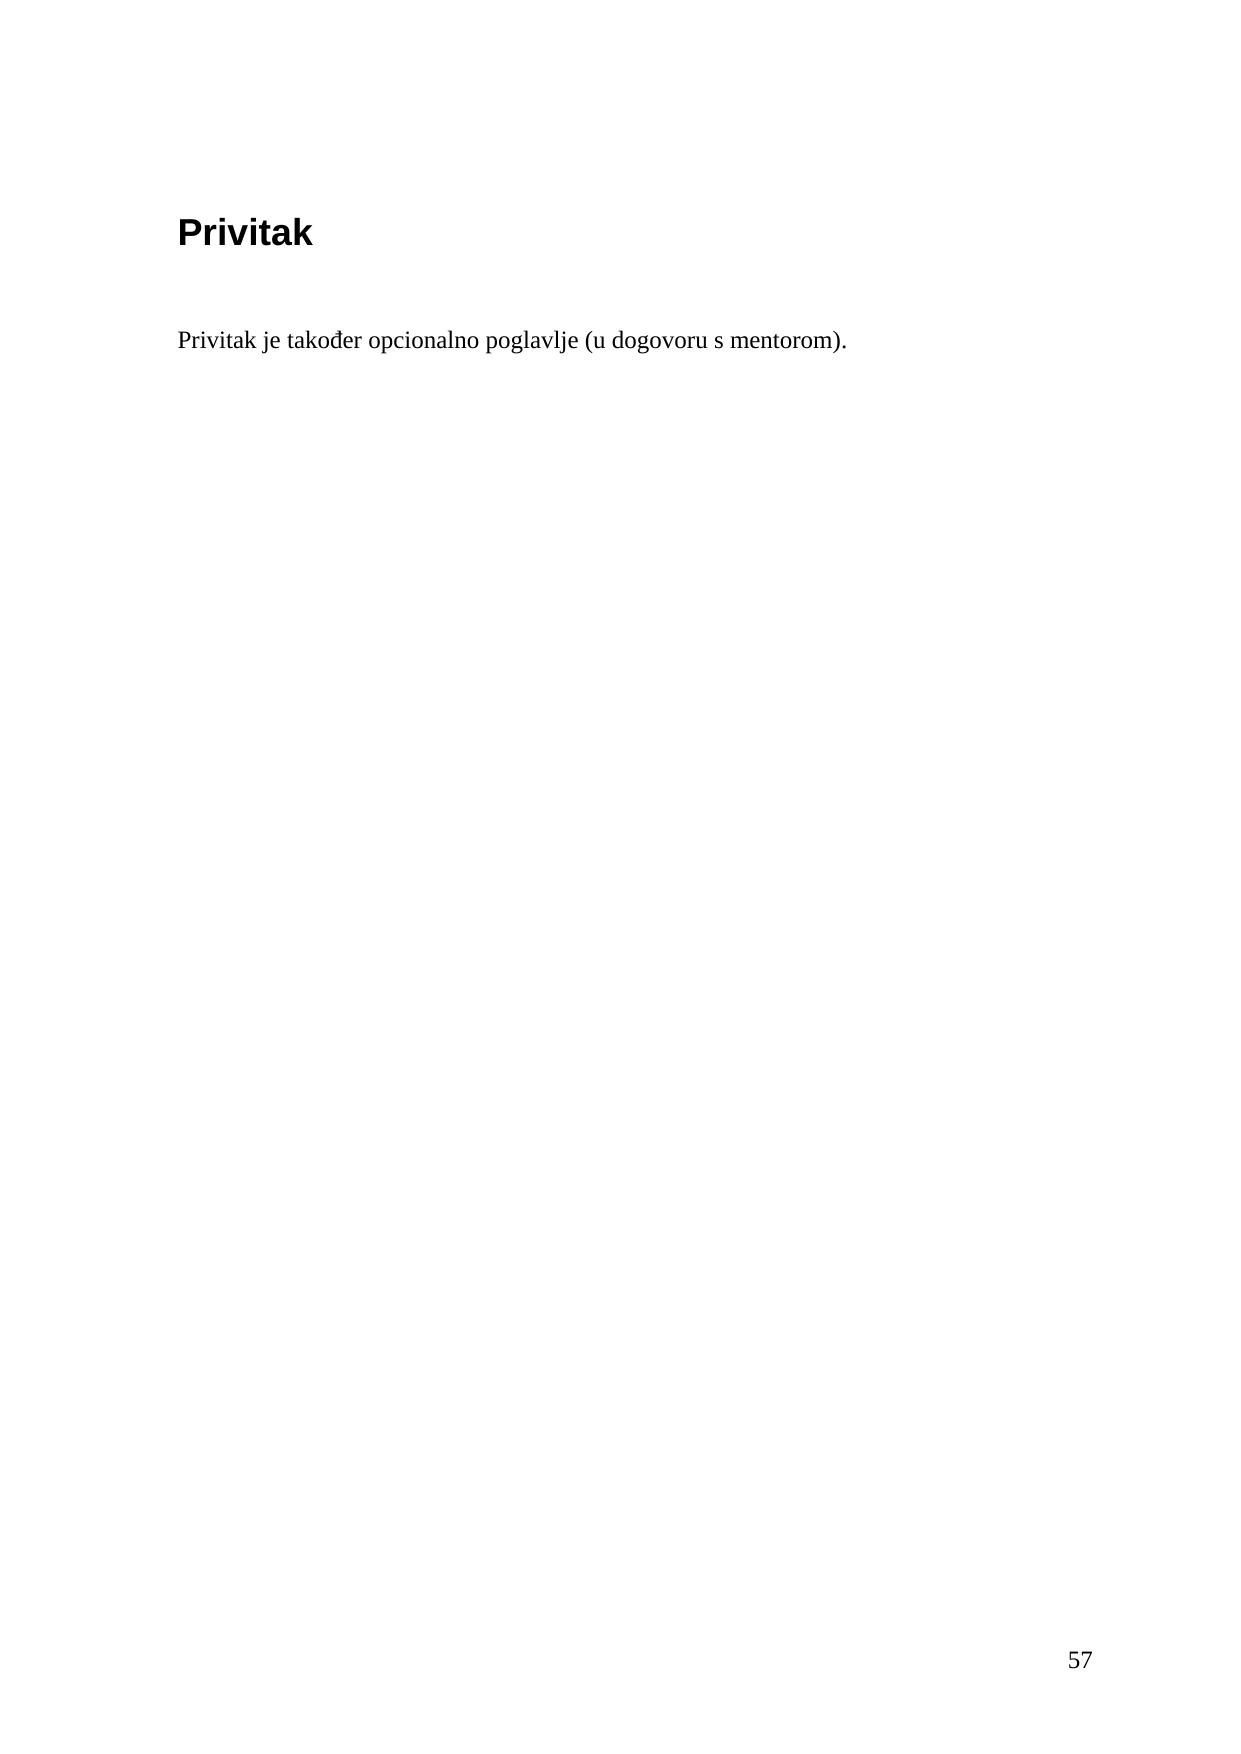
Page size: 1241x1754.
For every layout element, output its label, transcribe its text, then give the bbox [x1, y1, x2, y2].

text Privitak je također opcionalno poglavlje (u dogovoru s mentorom). [177, 325, 1092, 354]
subtitle Privitak [177, 210, 1092, 253]
